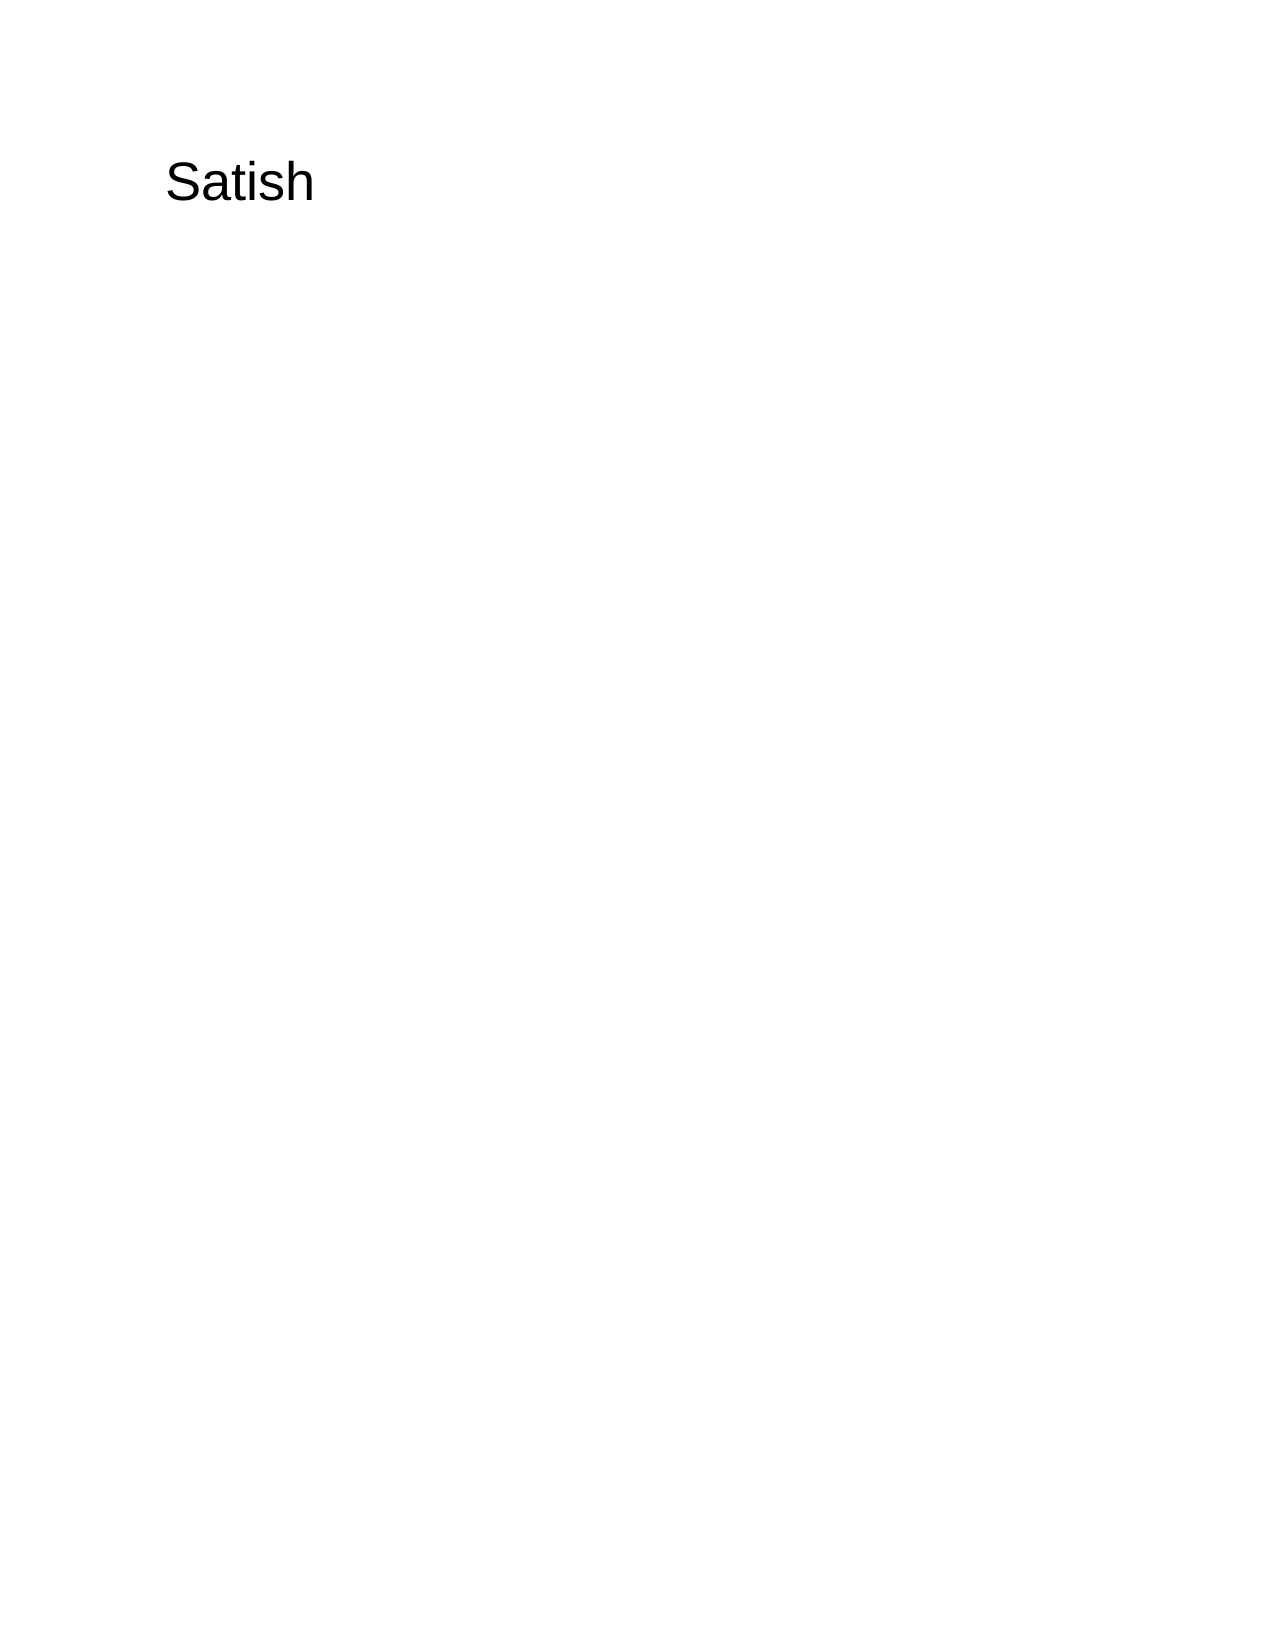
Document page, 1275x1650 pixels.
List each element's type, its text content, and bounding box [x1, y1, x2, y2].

title 🧑‍💻 Satish [150, 150, 1125, 212]
